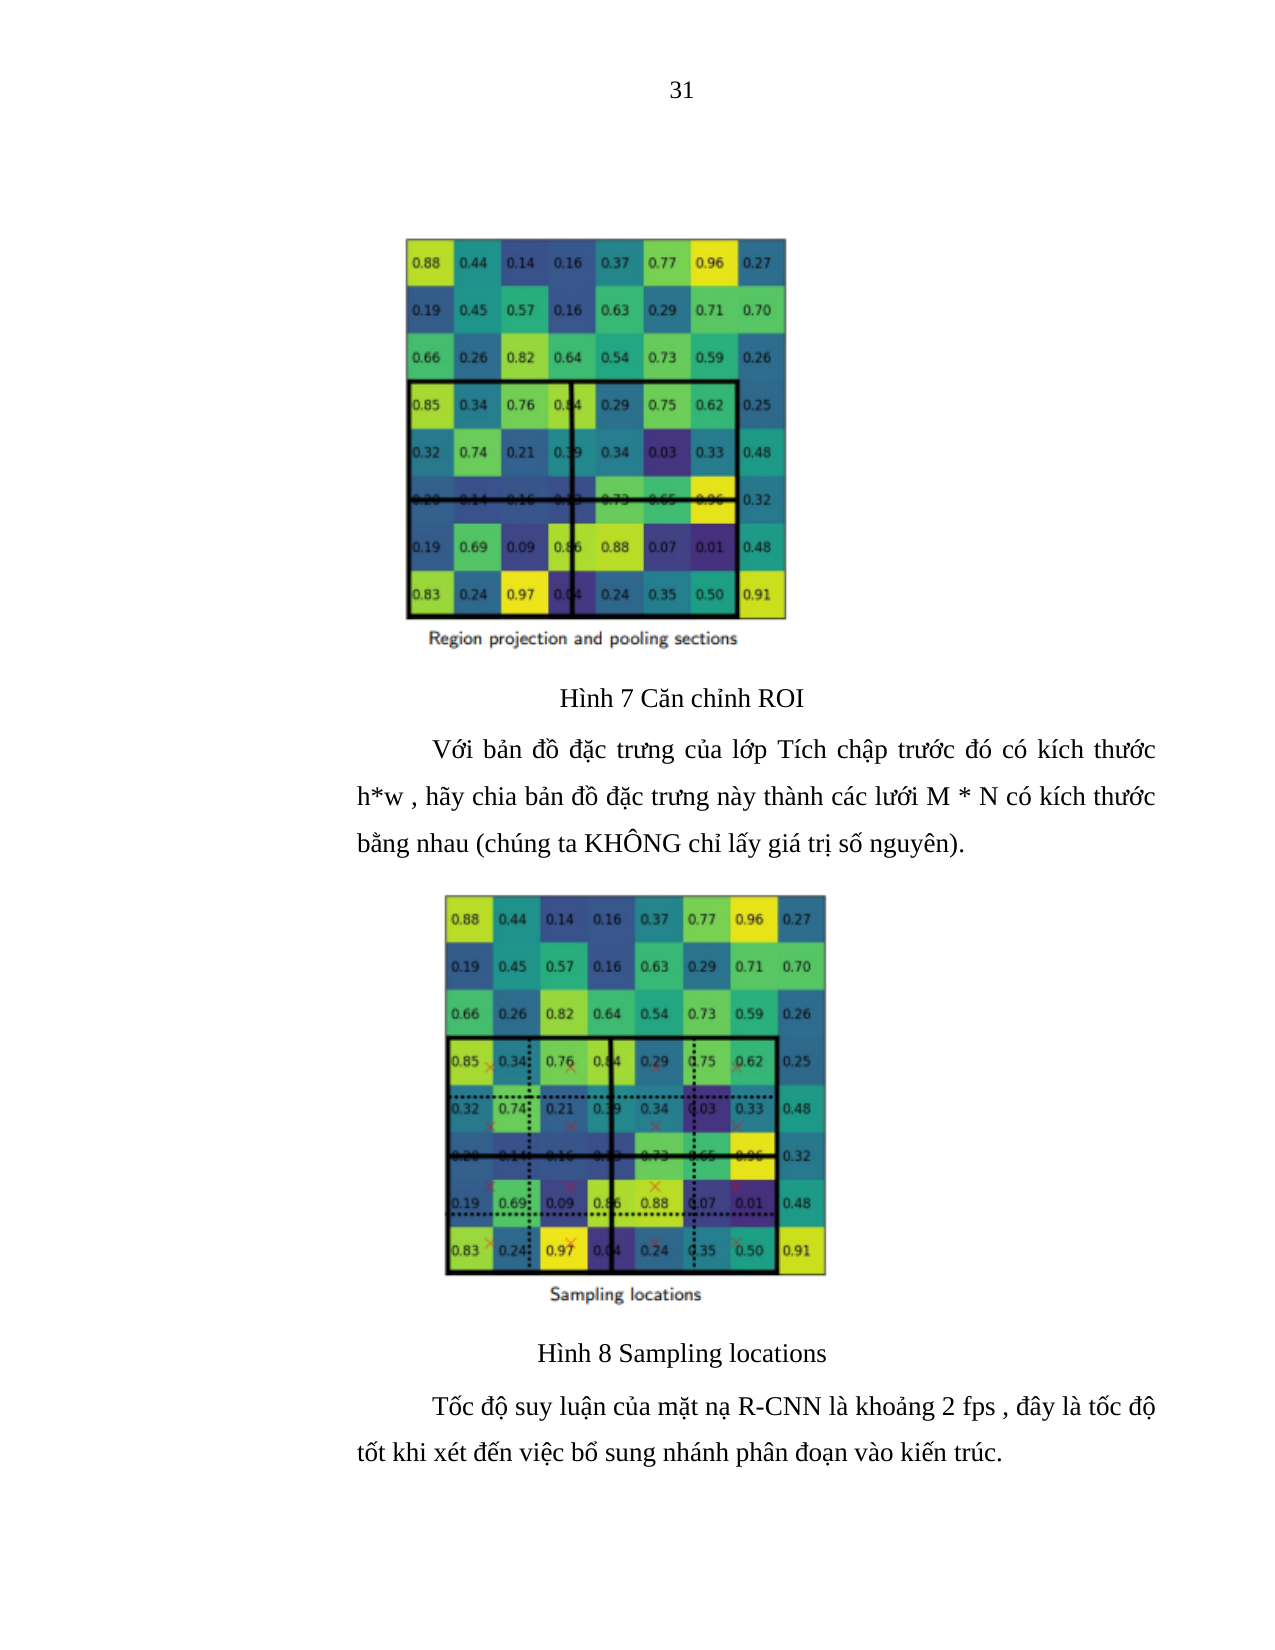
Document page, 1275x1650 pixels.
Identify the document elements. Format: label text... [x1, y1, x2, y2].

text Tốc độ suy luận của mặt nạ R-CNN là khoảng 2 fps , đây là tốc độ tốt khi xét đến việc bổ sung nhánh phân đoạn vào kiến ​​trúc. [357, 1389, 1157, 1467]
picture [356, 206, 810, 654]
picture [431, 886, 842, 1310]
text Với bản đồ đặc trưng của lớp Tích chập trước đó có kích thước h*w , hãy chia bản đồ đặc trưng này thành các lưới M * N có kích thước bằng nhau (chúng ta KHÔNG chỉ lấy giá trị số nguyên). [357, 734, 1157, 858]
